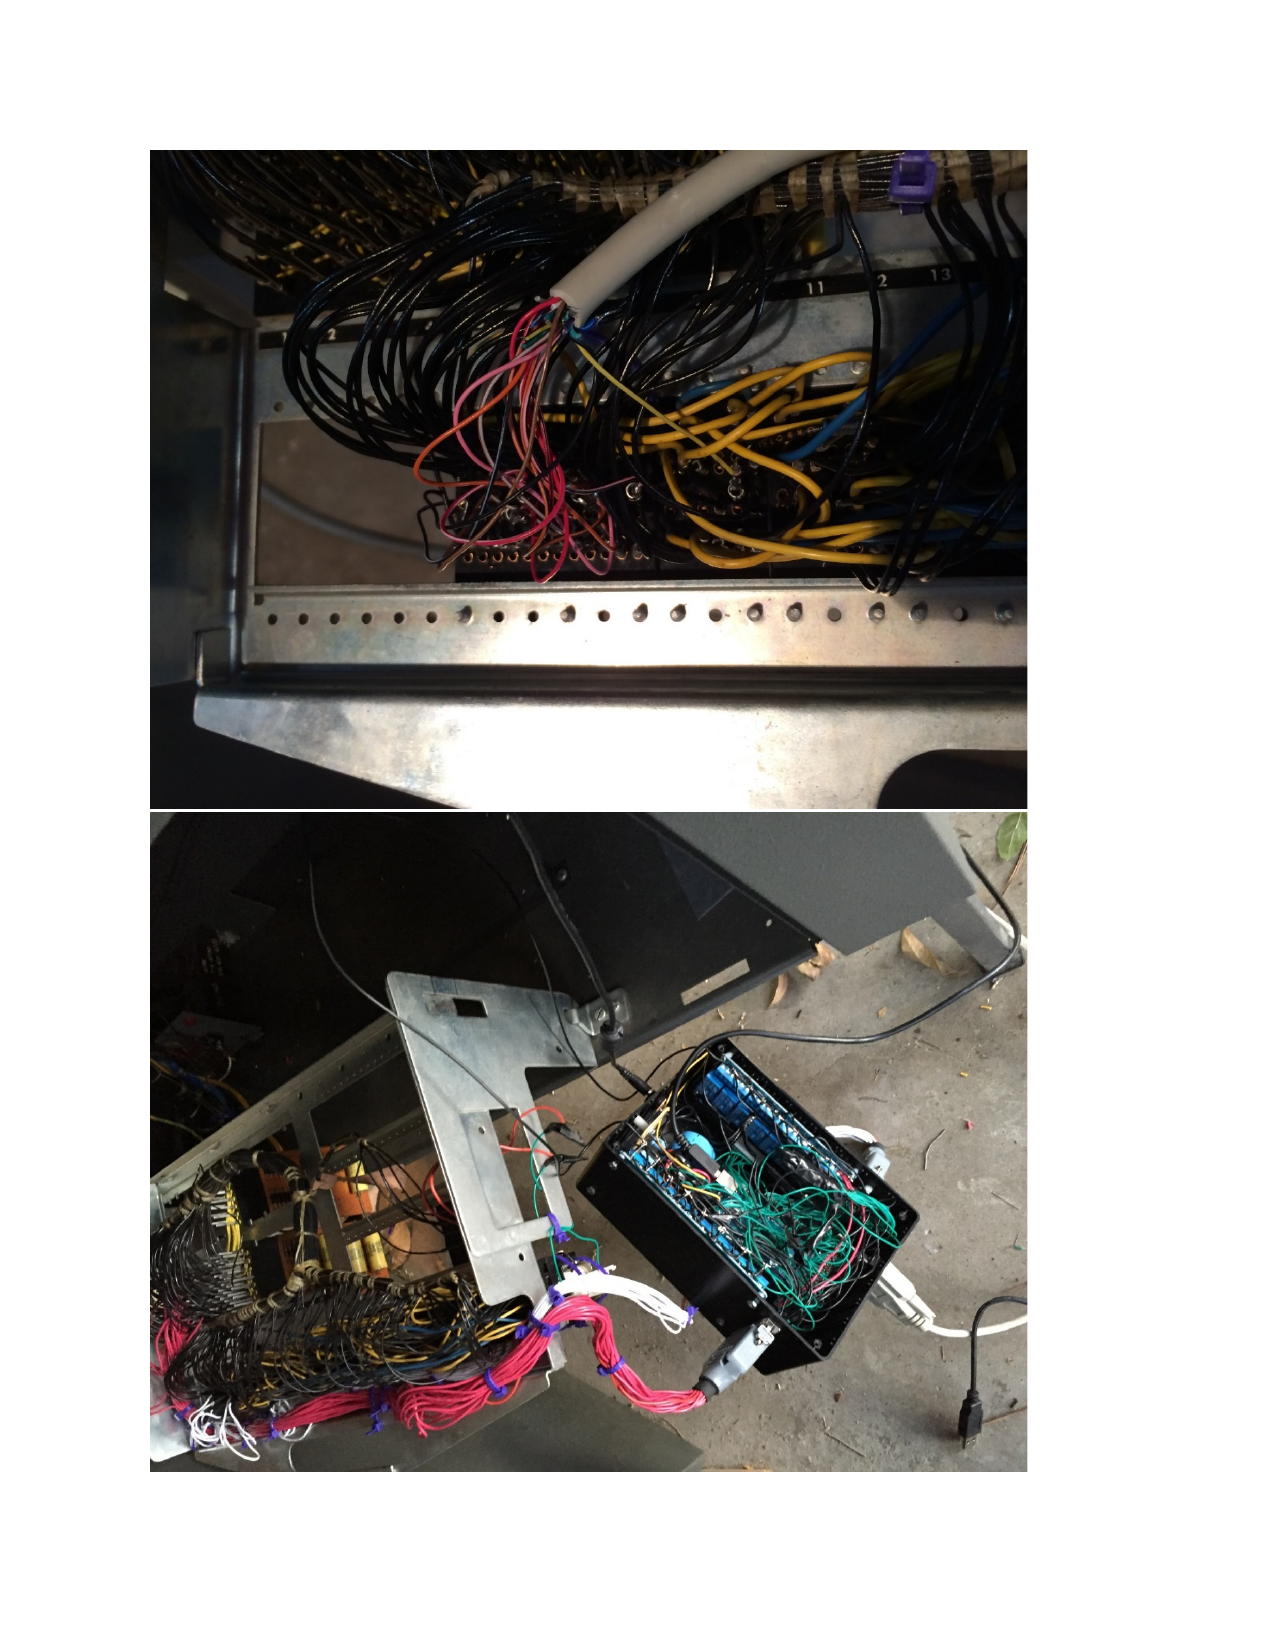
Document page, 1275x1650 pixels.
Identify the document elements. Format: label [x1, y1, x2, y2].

picture [150, 150, 1028, 809]
picture [150, 812, 1028, 1472]
